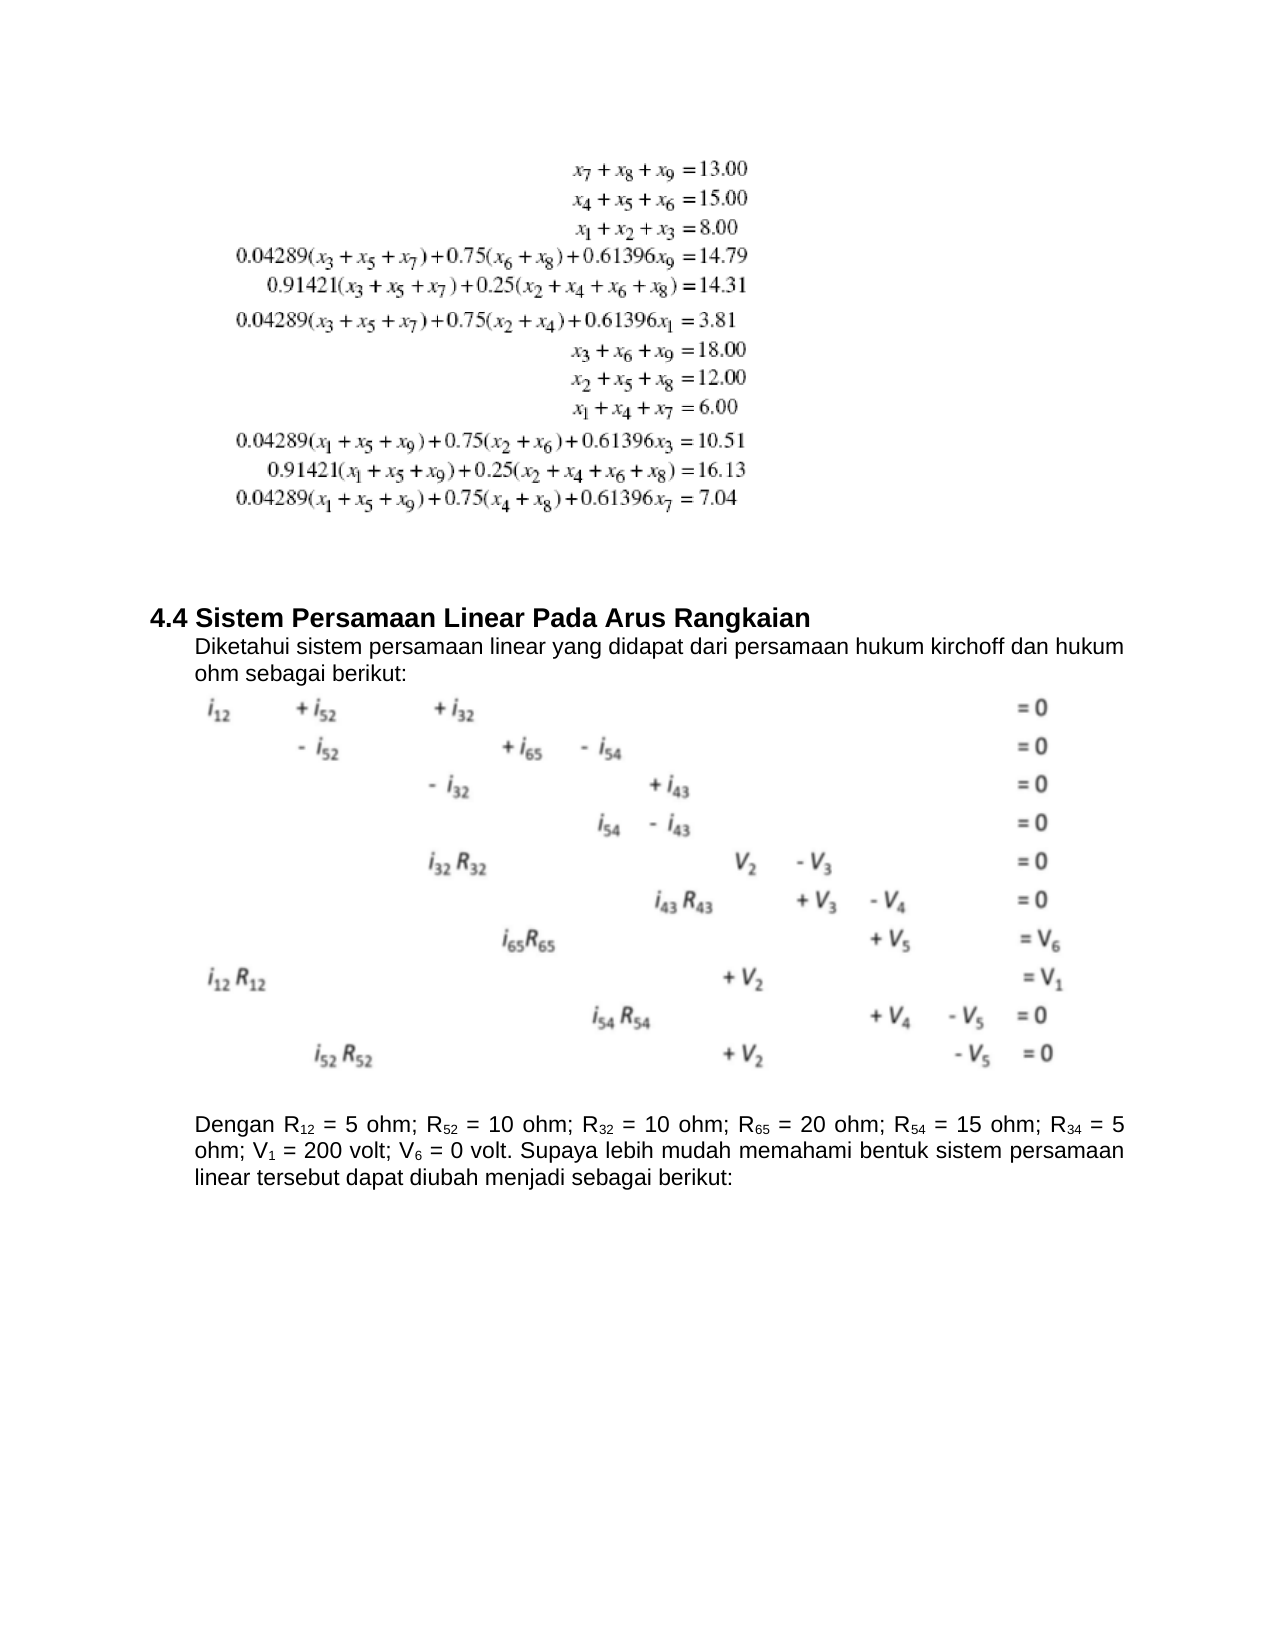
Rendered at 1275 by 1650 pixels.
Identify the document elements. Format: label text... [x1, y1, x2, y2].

text Dengan R12 = 5 ohm; R52 = 10 ohm; R32 = 10 ohm; R65 = 20 ohm; R54 = 15 ohm; R34 = 5 ohm; V1 = 200 volt; V6 = 0 volt. Supaya lebih mudah memahami bentuk sistem persamaan linear tersebut dapat diubah menjadi sebagai berikut: [194, 1111, 1125, 1190]
picture [194, 686, 1080, 1086]
picture [225, 150, 754, 523]
text Diketahui sistem persamaan linear yang didapat dari persamaan hukum kirchoff dan hukum ohm sebagai berikut: [194, 633, 1125, 686]
text 4.4 Sistem Persamaan Linear Pada Arus Rangkaian [150, 602, 1125, 633]
